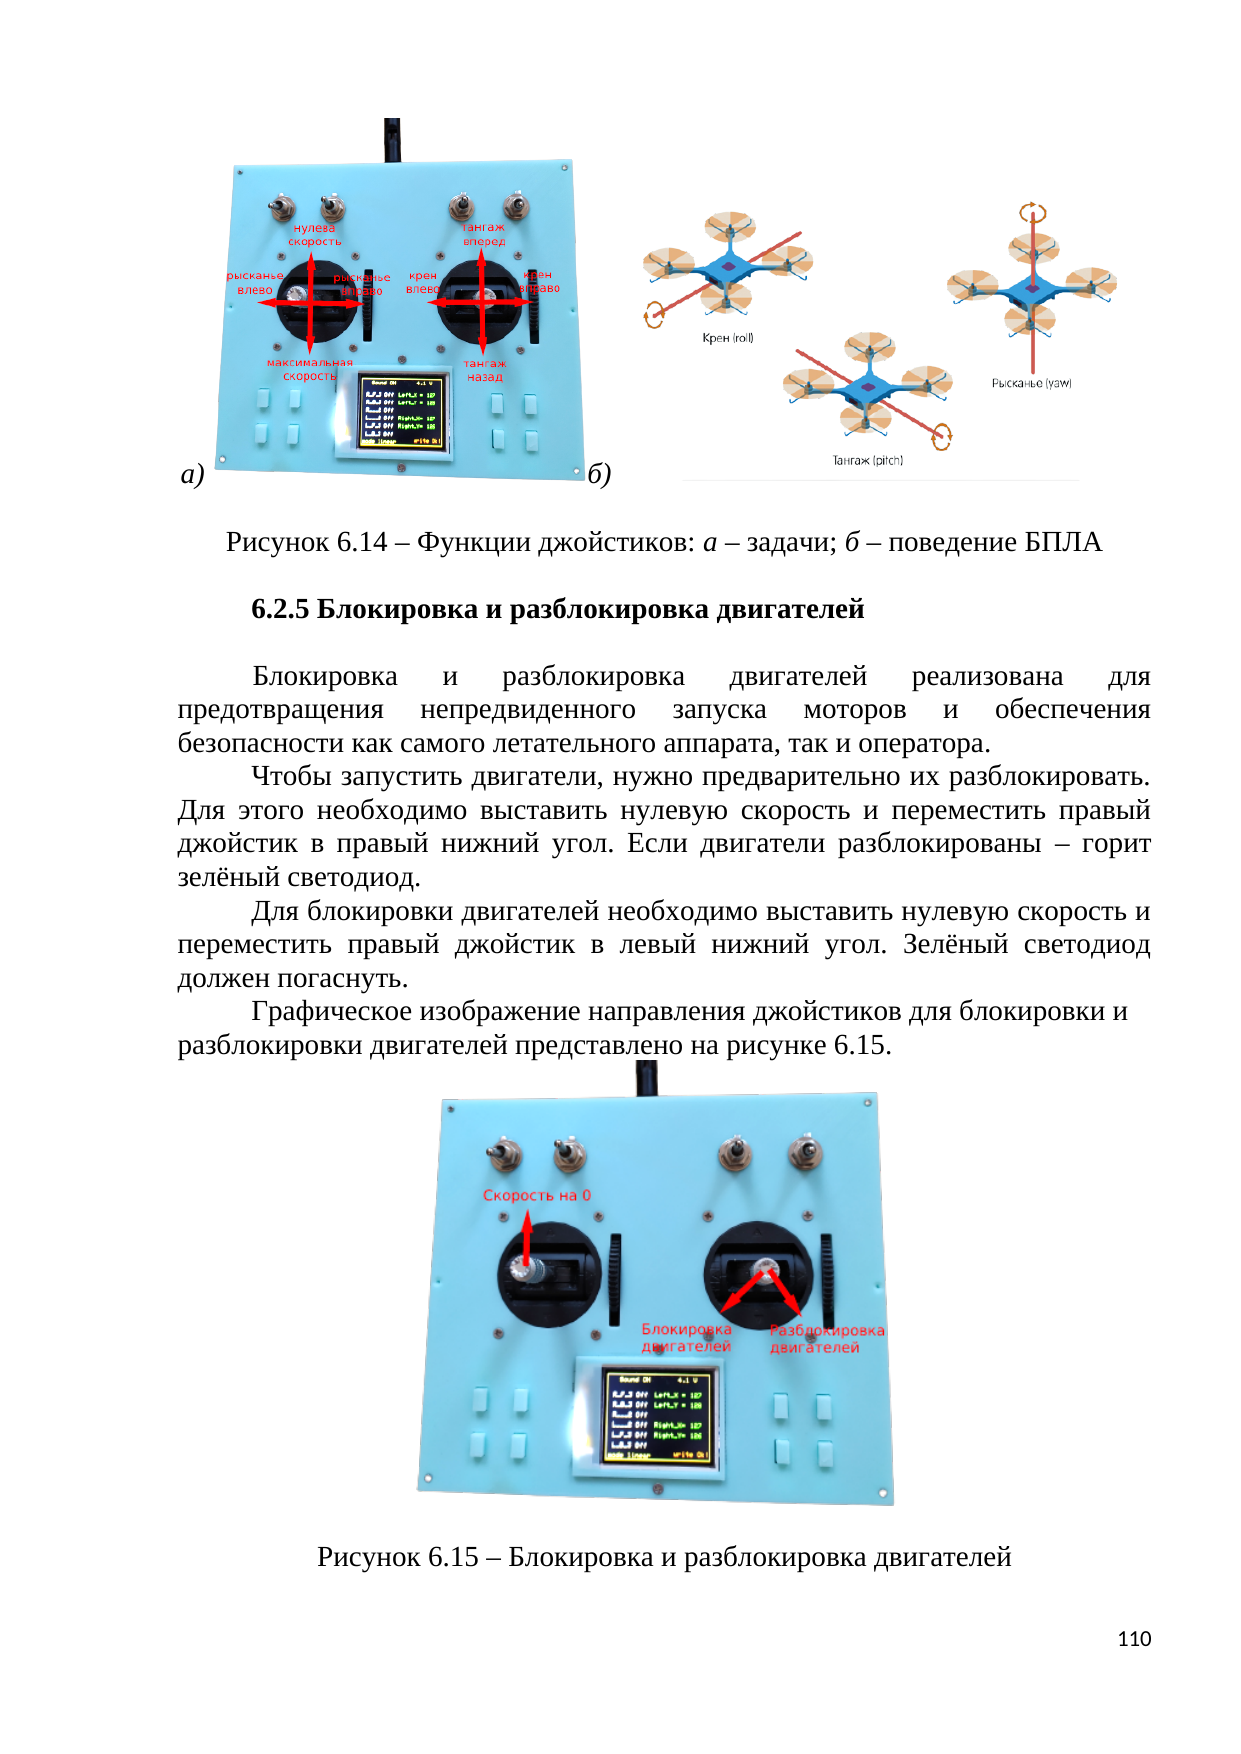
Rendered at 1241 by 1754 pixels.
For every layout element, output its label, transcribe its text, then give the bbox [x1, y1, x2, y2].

text Блокировка и разблокировка двигателей реализована для предотвращения непредвиденного запуска моторов и обеспечения безопасности как самого летательного аппарата, так и оператора. [177, 658, 1152, 758]
subtitle 6.2.5 Блокировка и разблокировка двигателей [177, 591, 1152, 624]
text Рисунок 6.15 – Блокировка и разблокировка двигателей [177, 1539, 1152, 1572]
picture [401, 1060, 928, 1506]
picture [611, 176, 1149, 484]
text Чтобы запустить двигатели, нужно предварительно их разблокировать. Для этого необходимо выставить нулевую скорость и переместить правый джойстик в правый нижний угол. Если двигатели разблокированы – горит зелёный светодиод. [177, 758, 1152, 893]
picture [211, 118, 587, 484]
text Рисунок 6.14 – Функции джойстиков: а – задачи; б – поведение БПЛА [177, 524, 1152, 557]
text Для блокировки двигателей необходимо выставить нулевую скорость и переместить правый джойстик в левый нижний угол. Зелёный светодиод должен погаснуть. [177, 893, 1152, 993]
text Графическое изображение направления джойстиков для блокировки и разблокировки двигателей представлено на рисунке 6.15. [177, 993, 1152, 1060]
